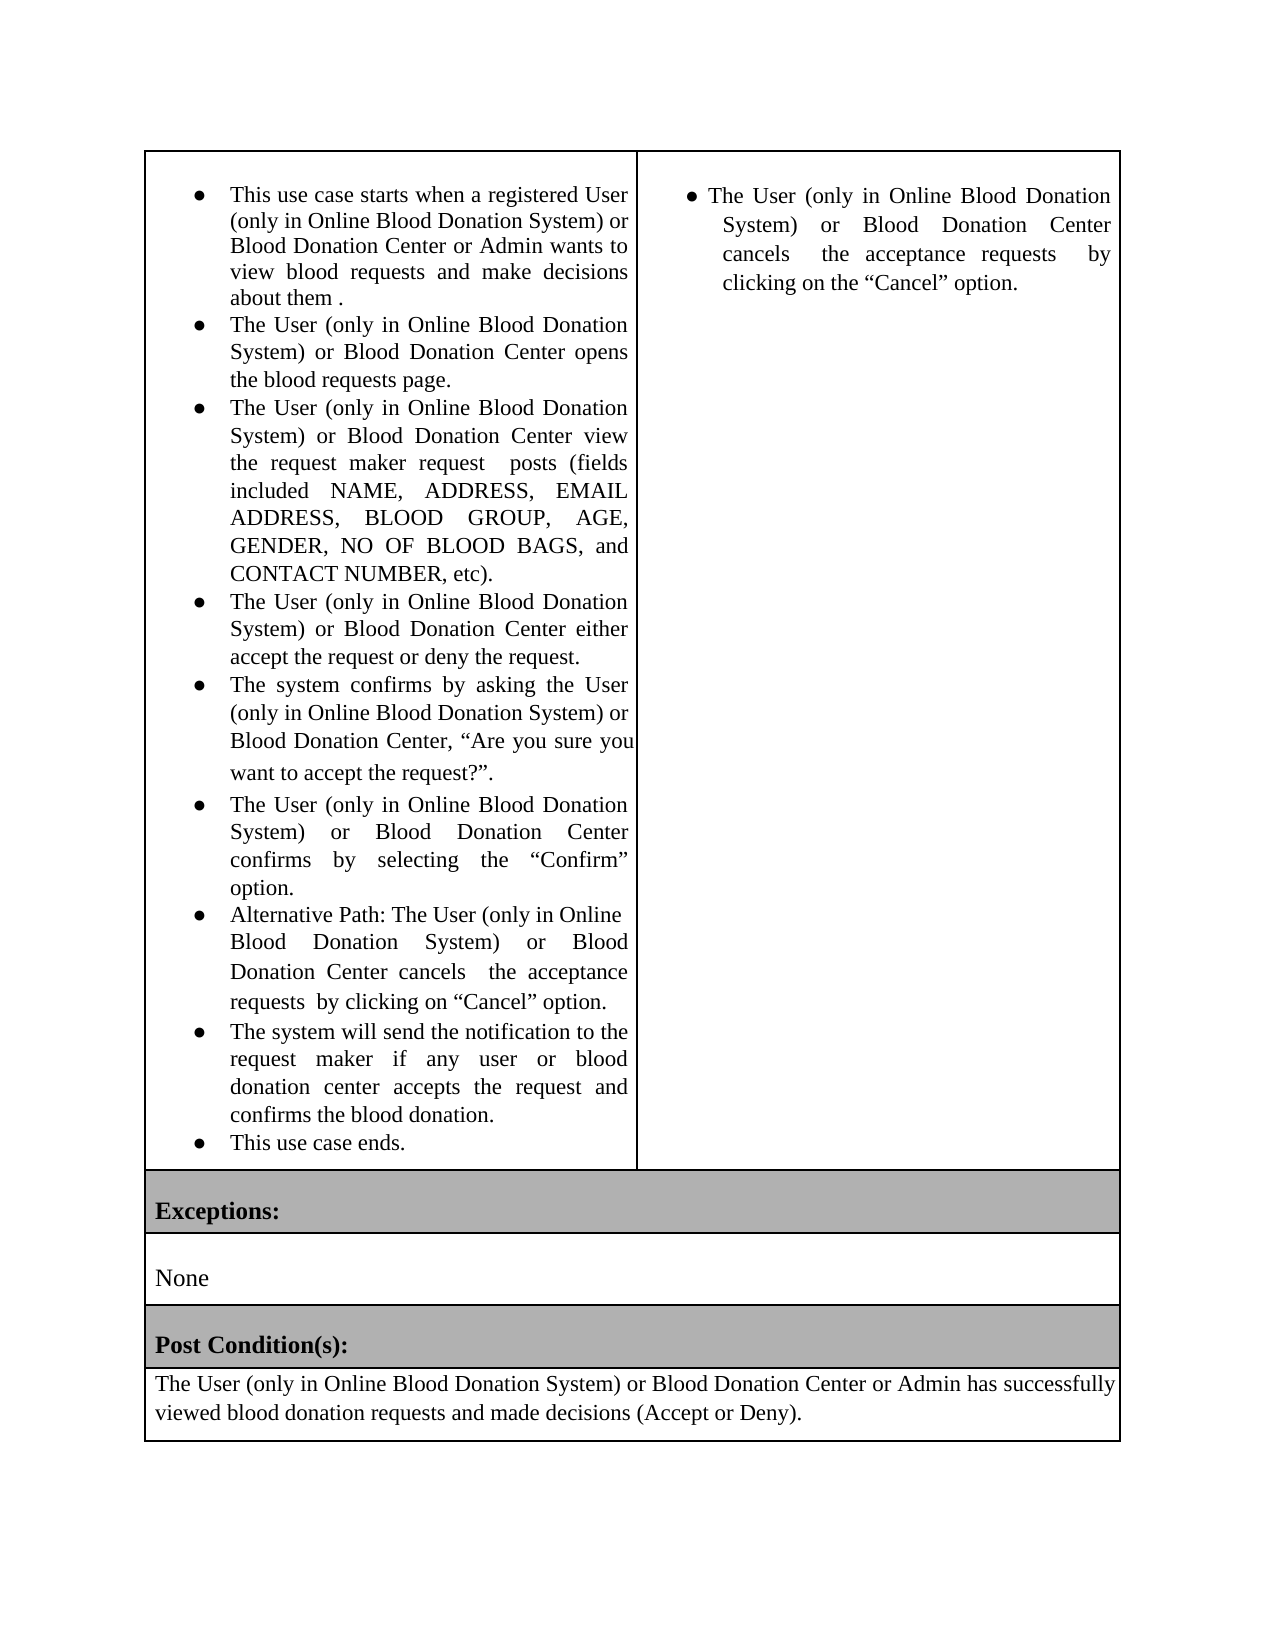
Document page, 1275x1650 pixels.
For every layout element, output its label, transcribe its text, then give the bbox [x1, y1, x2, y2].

table_cell Exceptions: [146, 1171, 1119, 1232]
table_cell The User (only in Online Blood Donation System) or Blood Donation Center or Admin has successfully viewed blood donation requests and made decisions (Accept or Deny). [146, 1369, 1119, 1439]
table_cell None [146, 1234, 1119, 1304]
table_cell ● The User (only in Online Blood Donation System) or Blood Donation Center cancels the acceptance requests by clicking on the “Cancel” option. [638, 152, 1119, 1169]
table_cell Post Condition(s): [146, 1306, 1119, 1367]
table_cell This use case starts when a registered User (only in Online Blood Donation System) or Blood Donation Center or Admin wants to view blood requests and make decisions about them . The User (only in Online Blood Donation System) or Blood Donation Center opens the blood requests page. The User (only in Online Blood Donation System) or Blood Donation Center view the request maker request posts (fields included NAME, ADDRESS, EMAIL ADDRESS, BLOOD GROUP, AGE, GENDER, NO OF BLOOD BAGS, and CONTACT NUMBER, etc). The User (only in Online Blood Donation System) or Blood Donation Center either accept the request or deny the request. The system confirms by asking the User (only in Online Blood Donation System) or Blood Donation Center, “Are you sure you want to accept the request?”. The User (only in Online Blood Donation System) or Blood Donation Center confirms by selecting the “Confirm” option. Alternative Path: The User (only in Online Blood Donation System) or Blood Donation Center cancels the acceptance requests by clicking on “Cancel” option. The system will send the notification to the request maker if any user or blood donation center accepts the request and confirms the blood donation. This use case ends. [146, 152, 636, 1169]
